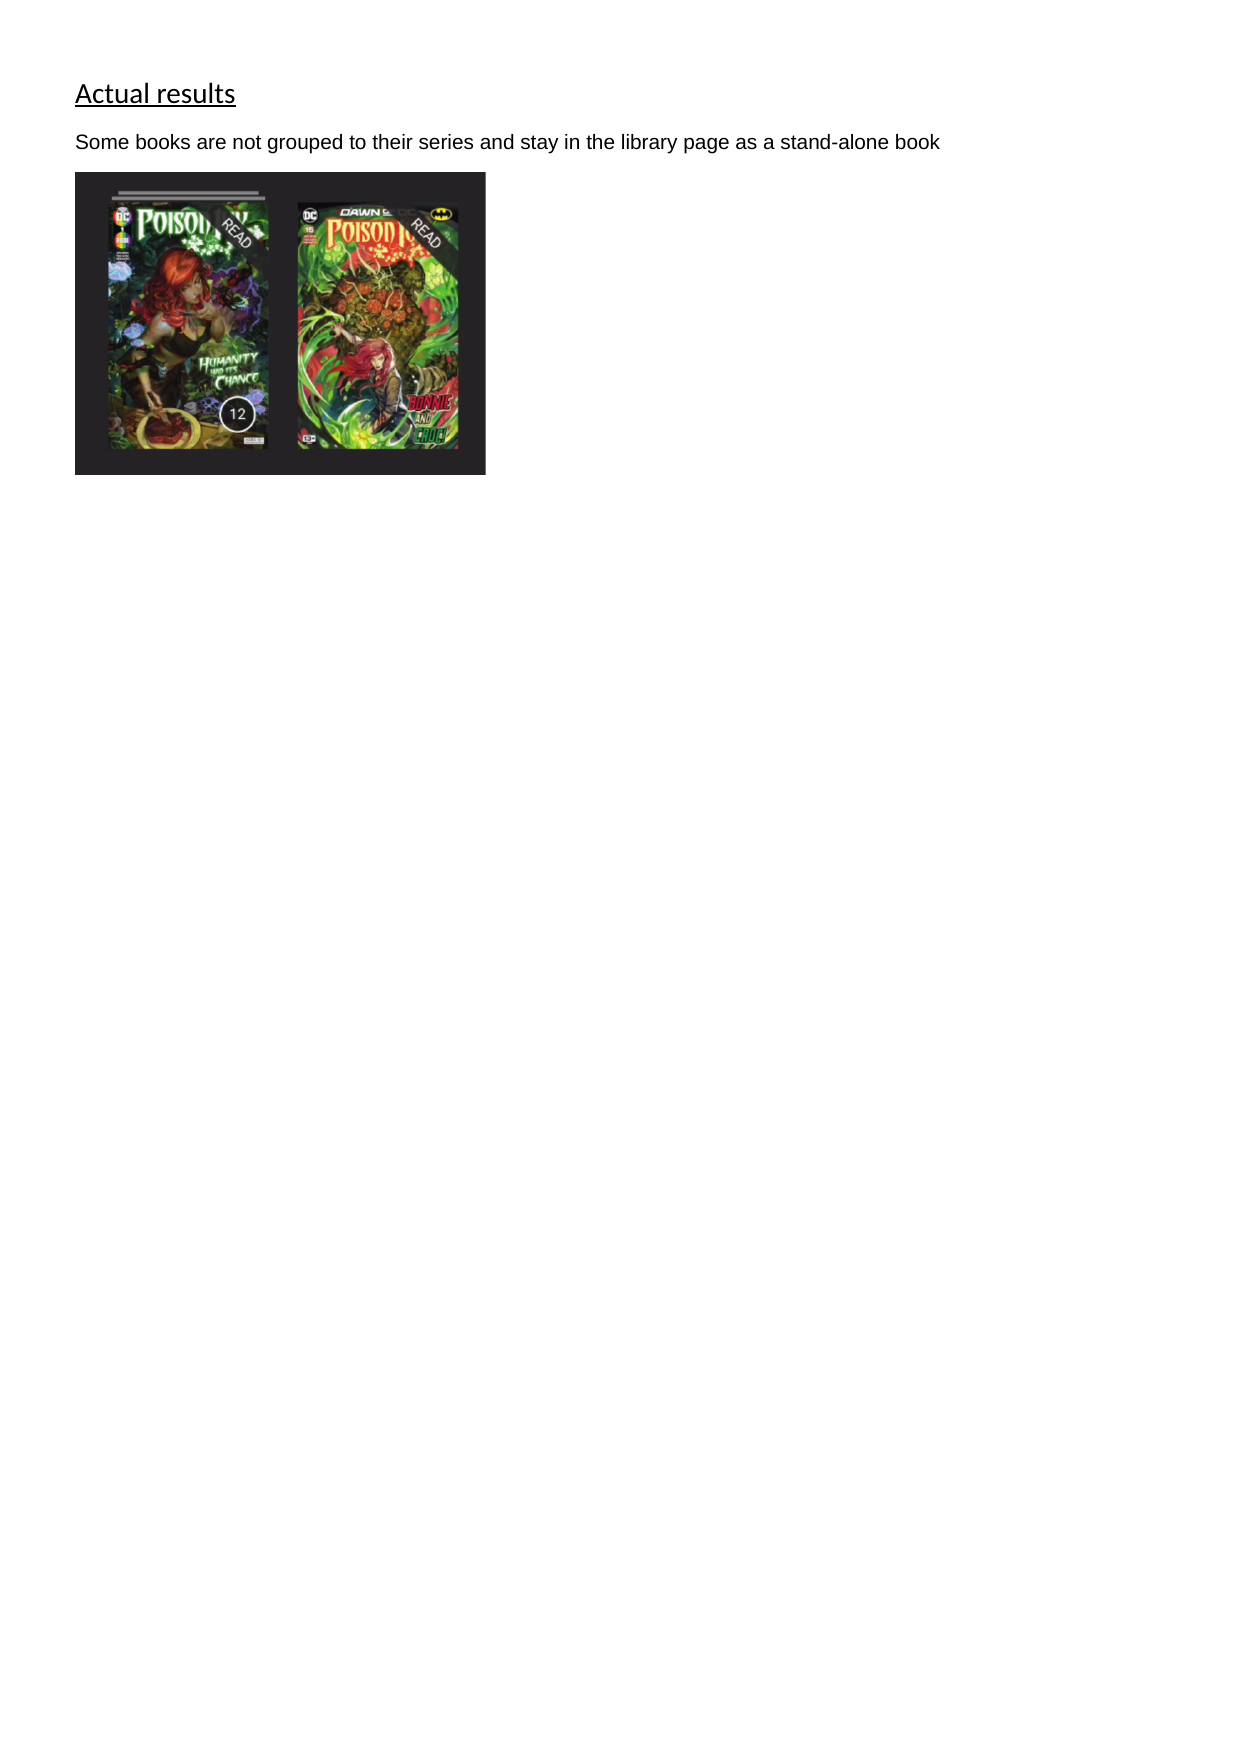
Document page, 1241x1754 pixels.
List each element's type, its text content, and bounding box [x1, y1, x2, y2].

text Actual results [75, 75, 1165, 111]
text Some books are not grouped to their series and stay in the library page as a stand-alone book [75, 130, 1165, 154]
picture [75, 172, 486, 475]
